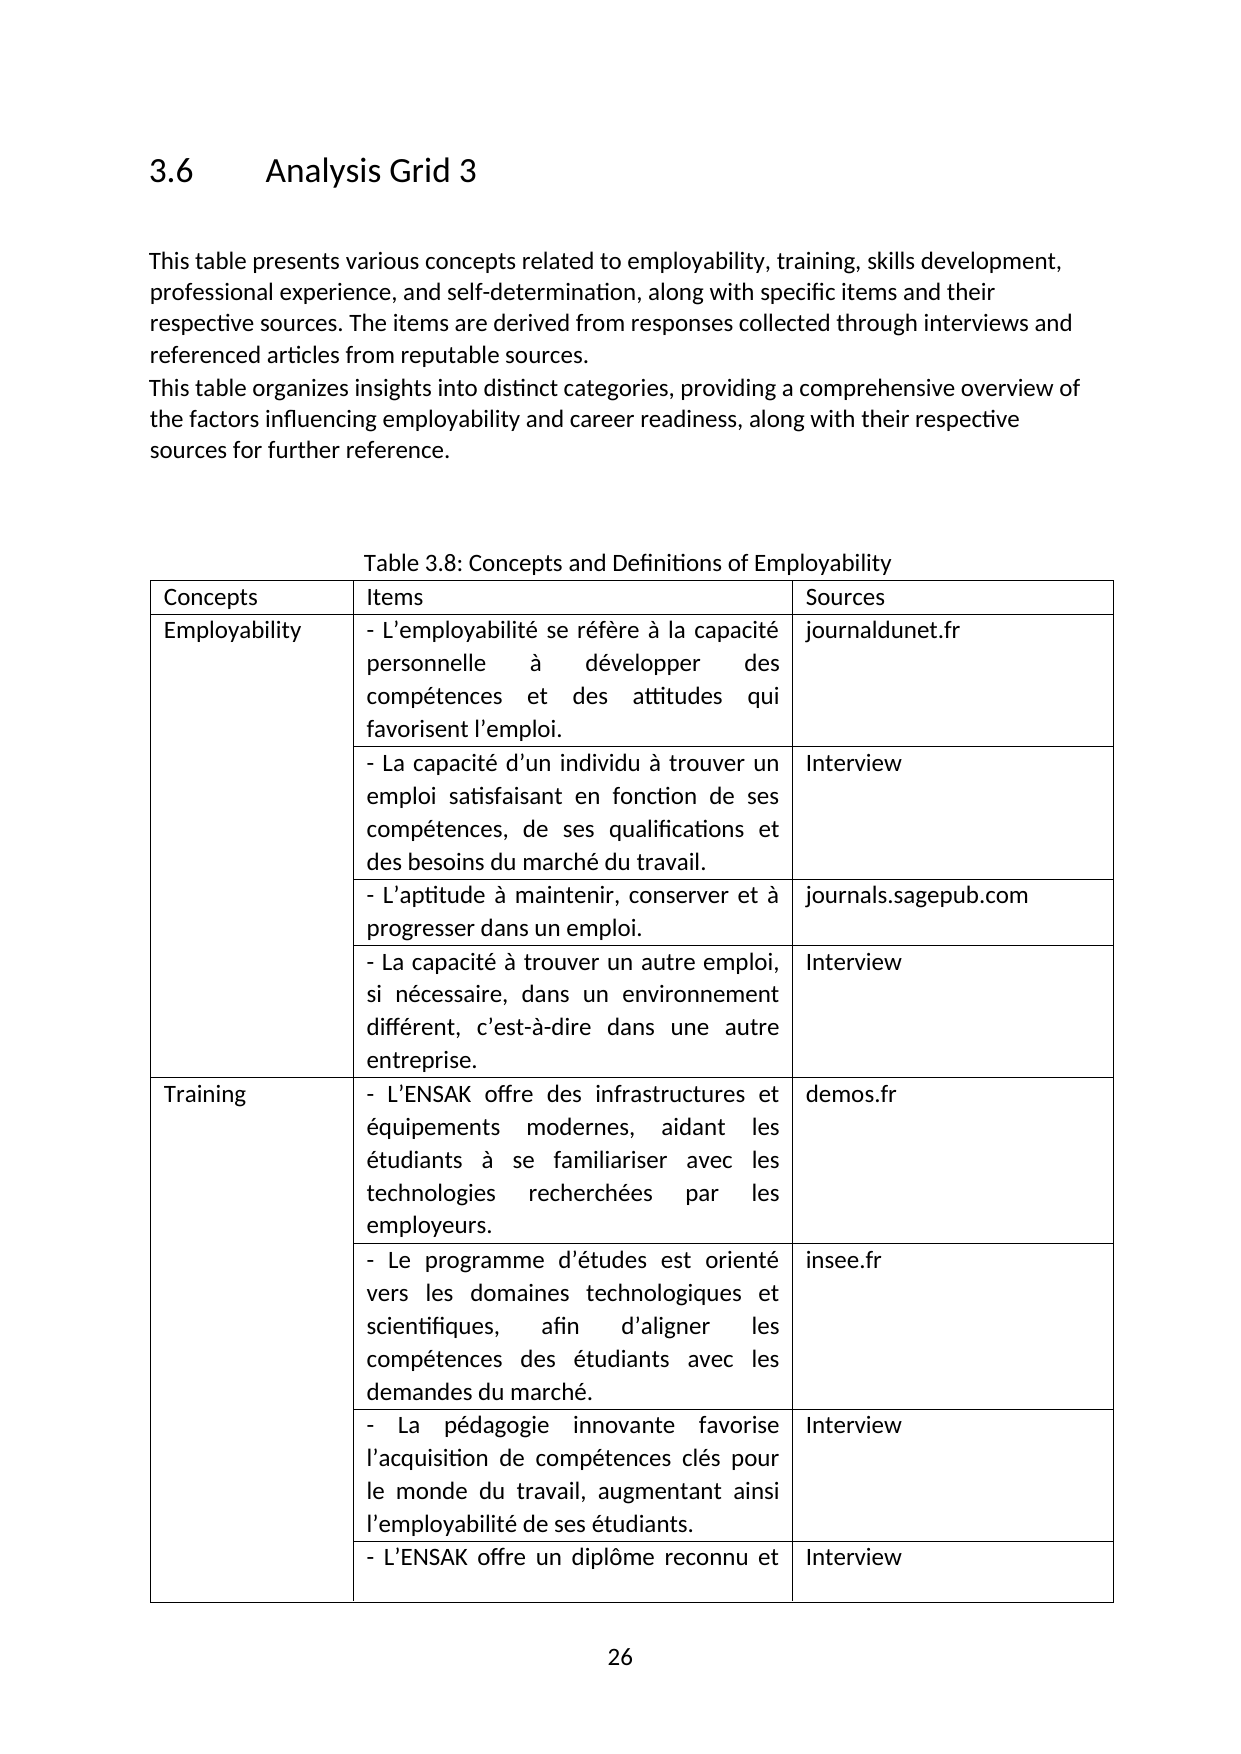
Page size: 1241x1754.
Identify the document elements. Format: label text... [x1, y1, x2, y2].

table_cell insee.fr [793, 1244, 1113, 1408]
table_cell Employability [151, 615, 353, 1077]
table_cell - La capacité à trouver un autre emploi, si nécessaire, dans un environnement différent, c’est-à-dire dans une autre entreprise. [354, 946, 792, 1077]
text Table 3.8: Concepts and Definitions of Employability [218, 548, 1038, 578]
table_cell - La pédagogie innovante favorise l’acquisition de compétences clés pour le monde du travail, augmentant ainsi l’employabilité de ses étudiants. [354, 1410, 792, 1541]
table_cell Training [151, 1078, 353, 1601]
table_cell journaldunet.fr [793, 615, 1113, 746]
table_cell - L’ENSAK offre des infrastructures et équipements modernes, aidant les étudiants à se familiariser avec les technologies recherchées par les employeurs. [354, 1078, 792, 1242]
subtitle 3.6 Analysis Grid 3 [148, 148, 1119, 191]
table_cell Interview [793, 747, 1113, 878]
table_cell - L’aptitude à maintenir, conserver et à progresser dans un emploi. [354, 880, 792, 945]
text This table organizes insights into distinct categories, providing a comprehensive overview of the factors influencing employability and career readiness, along with their respective sources for further reference. [148, 372, 1088, 465]
table_cell journals.sagepub.com [793, 880, 1113, 945]
table_cell Interview [793, 946, 1113, 1077]
table_cell - L’employabilité se réfère à la capacité personnelle à développer des compétences et des attitudes qui favorisent l’emploi. [354, 615, 792, 746]
table_cell demos.fr [793, 1078, 1113, 1242]
table_cell Interview [793, 1542, 1113, 1601]
table_cell - Le programme d’études est orienté vers les domaines technologiques et scientifiques, afin d’aligner les compétences des étudiants avec les demandes du marché. [354, 1244, 792, 1408]
table_header Items [354, 581, 792, 614]
table_cell - La capacité d’un individu à trouver un emploi satisfaisant en fonction de ses compétences, de ses qualifications et des besoins du marché du travail. [354, 747, 792, 878]
text This table presents various concepts related to employability, training, skills development, professional experience, and self-determination, along with specific items and their respective sources. The items are derived from responses collected through interviews and referenced articles from reputable sources. [148, 245, 1088, 369]
table_header Concepts [151, 581, 353, 614]
table_cell Interview [793, 1410, 1113, 1541]
table_header Sources [793, 581, 1113, 614]
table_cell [354, 1542, 792, 1601]
